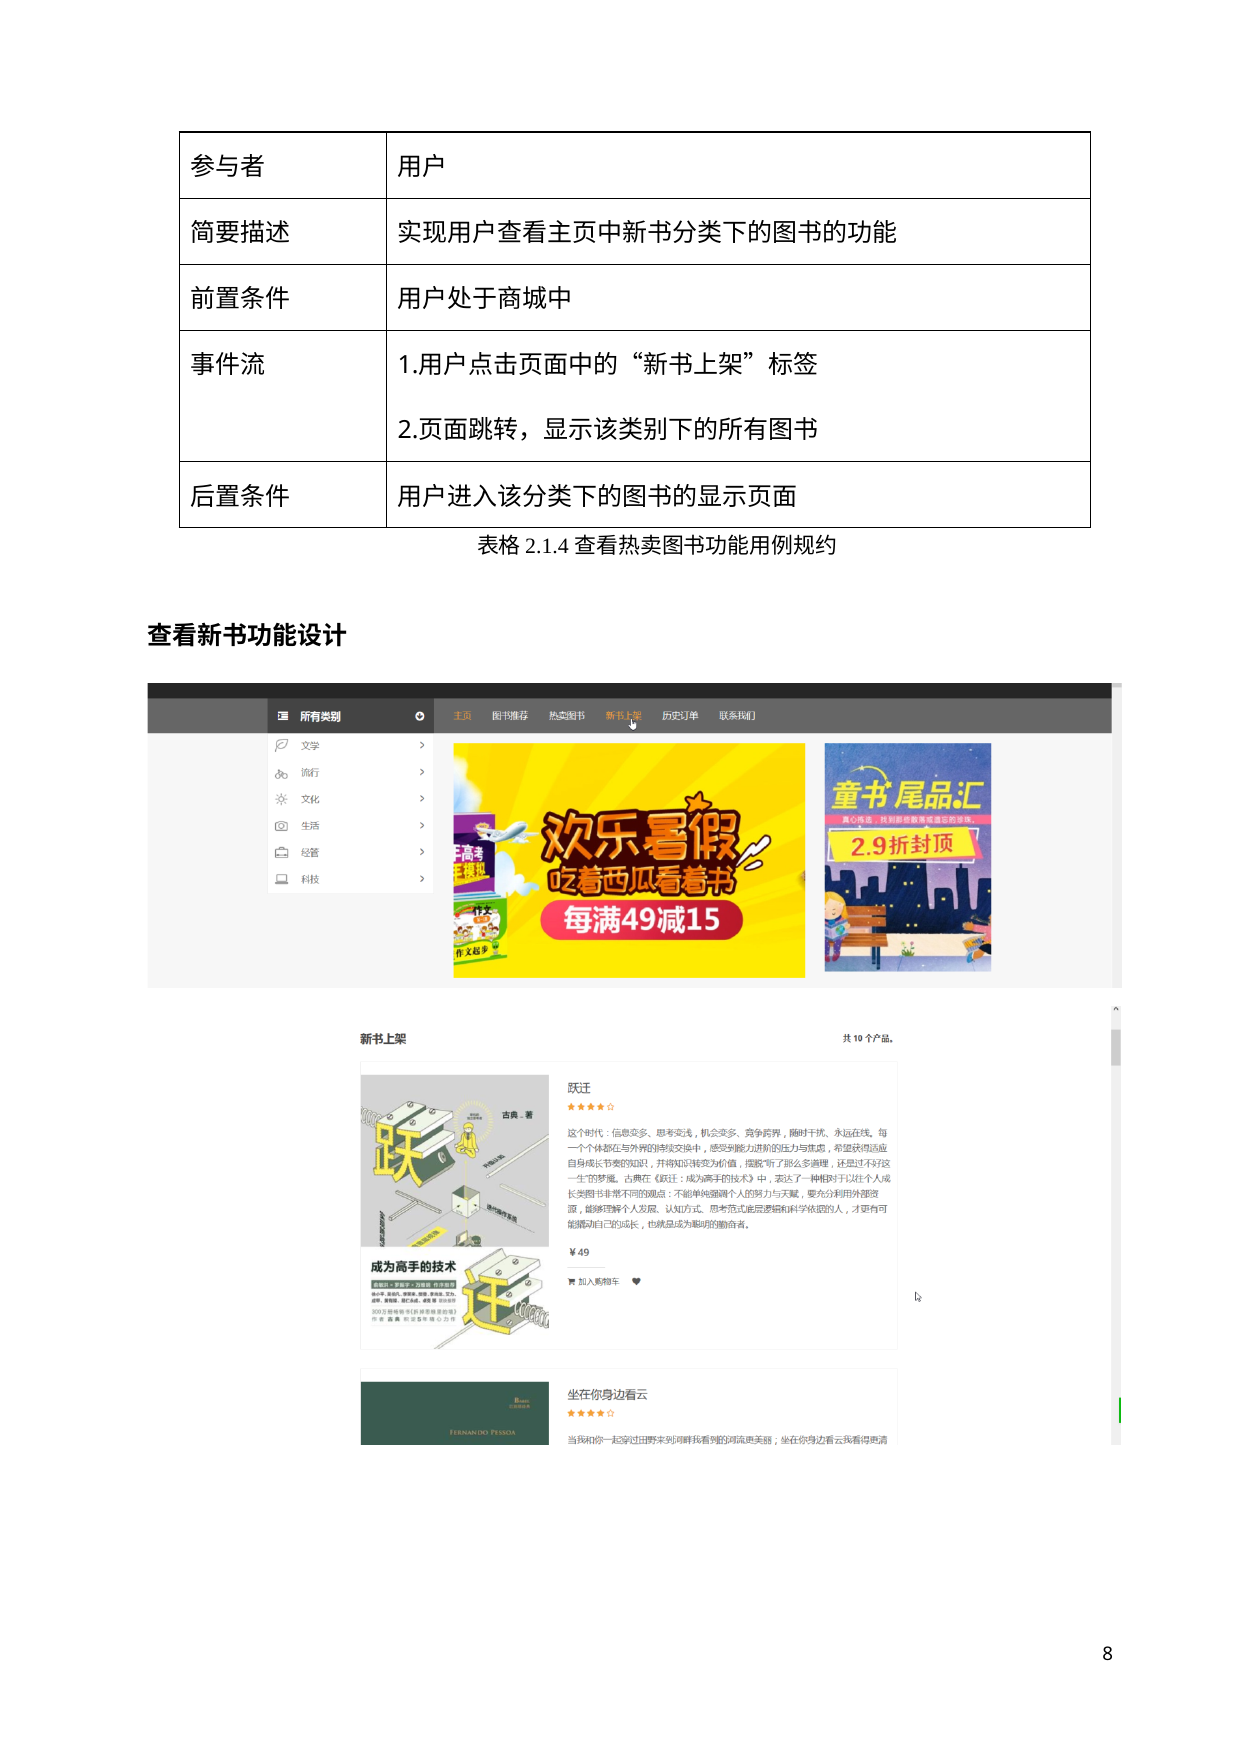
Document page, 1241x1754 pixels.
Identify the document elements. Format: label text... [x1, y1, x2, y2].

picture [147, 683, 1122, 988]
table_cell 后置条件 [180, 462, 386, 527]
text 表格2.1.4 查看热卖图书功能用例规约 [148, 528, 1122, 560]
table_cell 参与者 [180, 133, 386, 197]
table_cell 用户进入该分类下的图书的显示页面 [387, 462, 1090, 527]
table_cell 实现用户查看主页中新书分类下的图书的功能 [387, 199, 1090, 263]
table_cell 前置条件 [180, 265, 386, 329]
table_cell 用户处于商城中 [387, 265, 1090, 329]
picture [147, 1006, 1121, 1445]
table_cell 简要描述 [180, 199, 386, 263]
table_cell 1.用户点击页面中的“新书上架”标签 2.页面跳转，显示该类别下的所有图书 [387, 331, 1090, 461]
subtitle 查看新书功能设计 [148, 601, 1122, 666]
table_cell 事件流 [180, 331, 386, 461]
table_cell 用户 [387, 133, 1090, 197]
